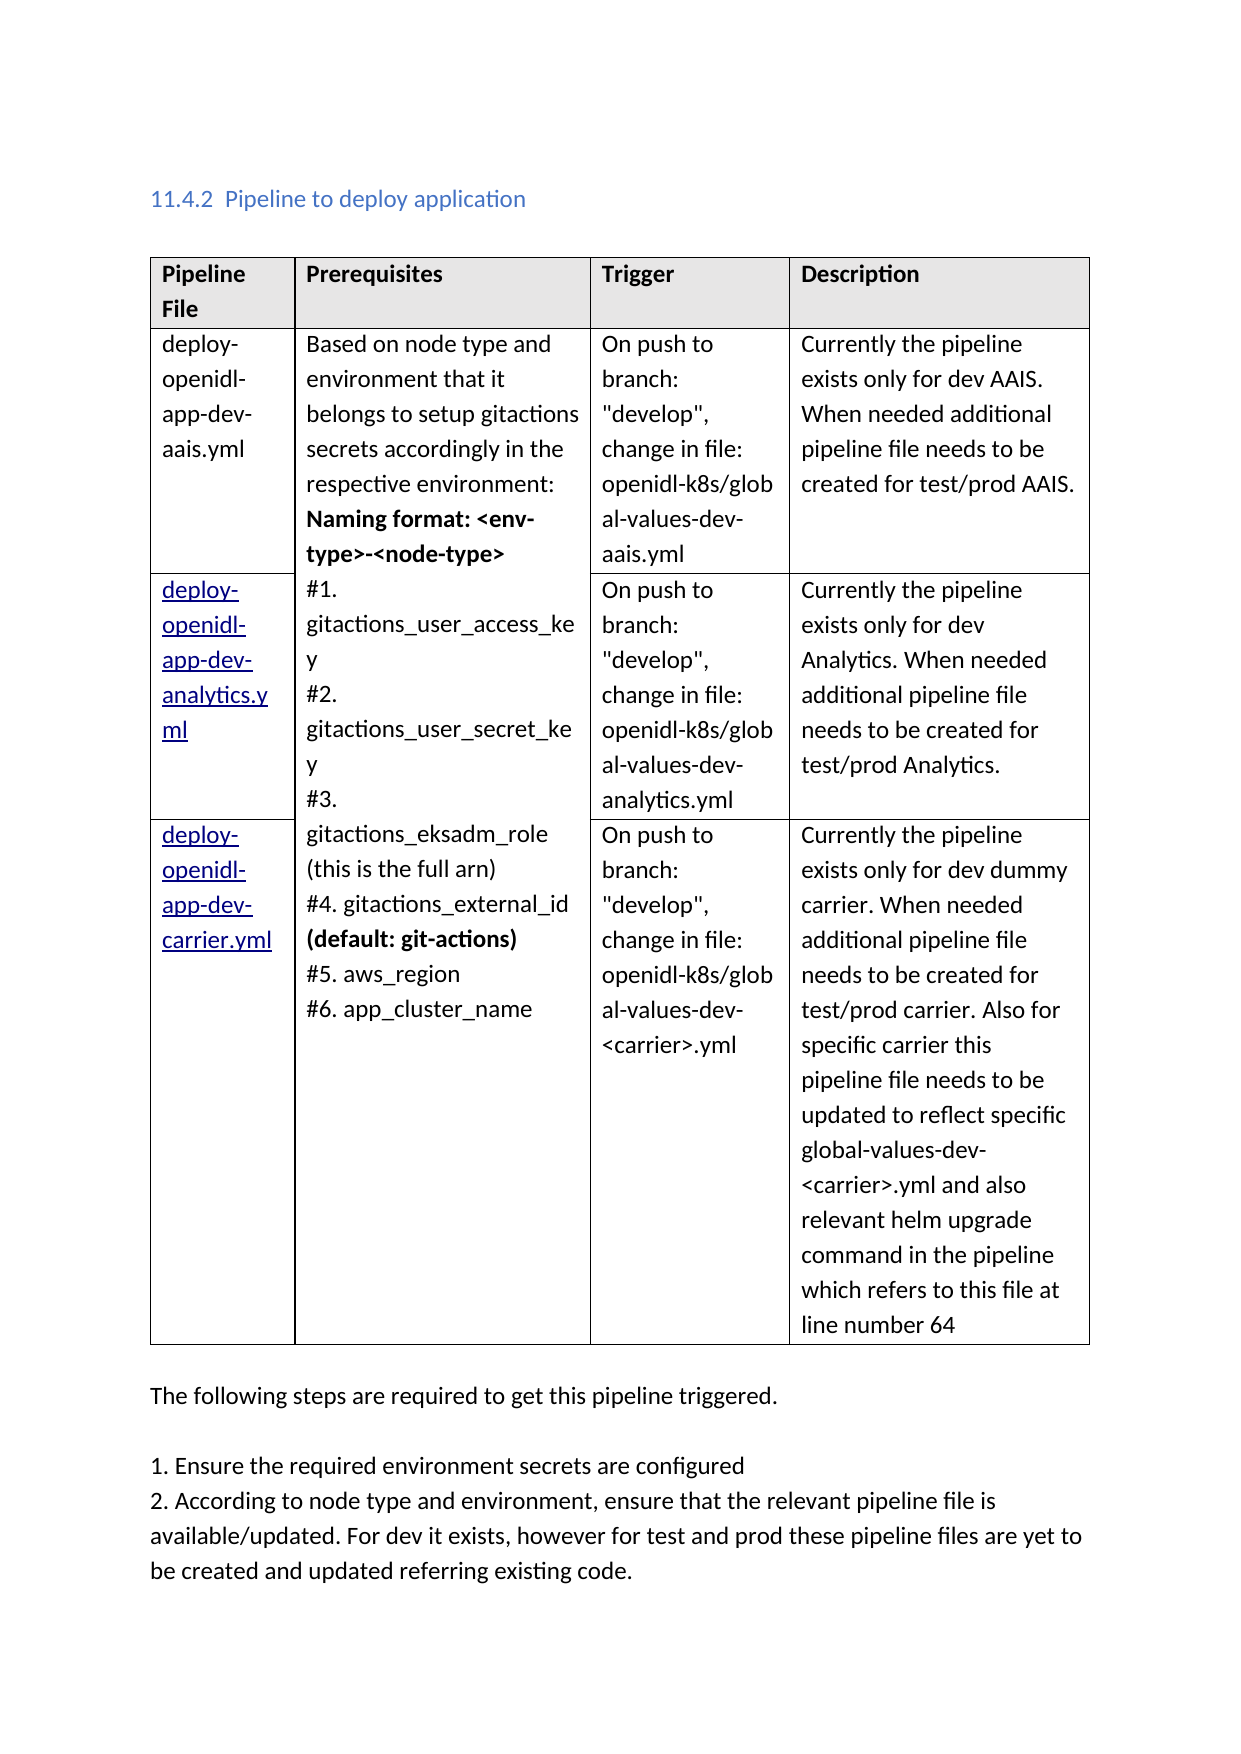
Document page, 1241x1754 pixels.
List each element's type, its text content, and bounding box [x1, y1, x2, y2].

table_cell Currently the pipeline exists only for dev AAIS. When needed additional pipeline file needs to be created for test/prod AAIS. [790, 329, 1089, 573]
table_cell Based on node type and environment that it belongs to setup gitactions secrets accordingly in the respective environment: Naming format: <env-type>-<node-type> #1. gitactions_user_access_key #2. gitactions_user_secret_key #3. gitactions_eksadm_role (this is the full arn) #4. gitactions_external_id (default: git-actions) #5. aws_region #6. app_cluster_name [296, 329, 590, 1344]
text 2. According to node type and environment, ensure that the relevant pipeline file is available/updated. For dev it exists, however for test and prod these pipeline files are yet to be created and updated referring existing code. [150, 1485, 1090, 1585]
text 1. Ensure the required environment secrets are configured [150, 1450, 1090, 1480]
table_header Description [790, 258, 1089, 328]
table_cell On push to branch: "develop", change in file: openidl-k8s/global-values-dev-aais.yml [591, 329, 789, 573]
table_cell deploy-openidl-app-dev-aais.yml [151, 329, 294, 573]
text The following steps are required to get this pipeline triggered. [150, 1380, 1090, 1410]
table_cell On push to branch: "develop", change in file: openidl-k8s/global-values-dev-<carrier>.yml [591, 820, 789, 1344]
subtitle Pipeline to deploy application [150, 183, 1090, 214]
table_cell On push to branch: "develop", change in file: openidl-k8s/global-values-dev-analytics.yml [591, 574, 789, 818]
table_cell Currently the pipeline exists only for dev Analytics. When needed additional pipeline file needs to be created for test/prod Analytics. [790, 574, 1089, 818]
table_header Pipeline File [151, 258, 294, 328]
table_cell deploy-openidl-app-dev-carrier.yml [151, 820, 294, 1344]
table_cell Currently the pipeline exists only for dev dummy carrier. When needed additional pipeline file needs to be created for test/prod carrier. Also for specific carrier this pipeline file needs to be updated to reflect specific global-values-dev-<carrier>.yml and also relevant helm upgrade command in the pipeline which refers to this file at line number 64 [790, 820, 1089, 1344]
table_header Prerequisites [296, 258, 590, 328]
table_cell deploy-openidl-app-dev-analytics.yml [151, 574, 294, 818]
table_header Trigger [591, 258, 789, 328]
